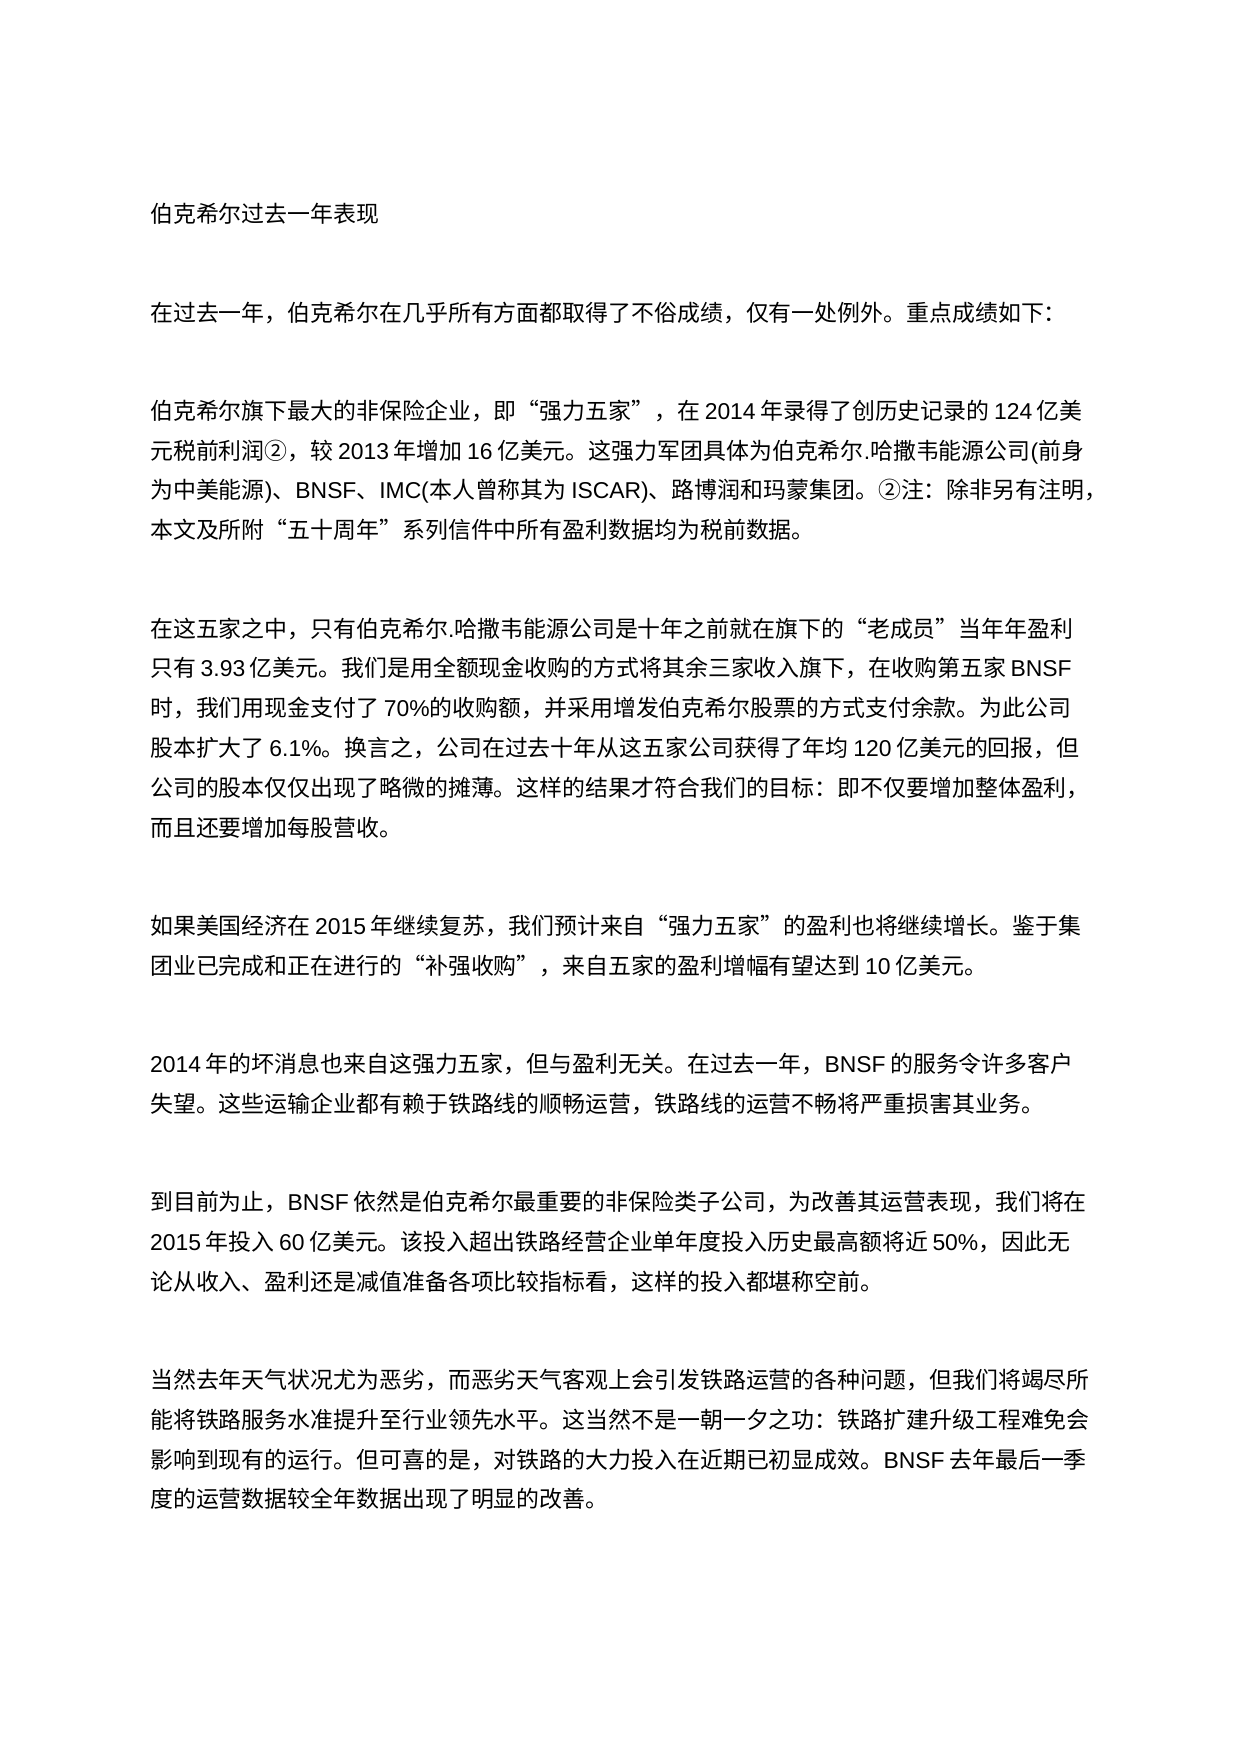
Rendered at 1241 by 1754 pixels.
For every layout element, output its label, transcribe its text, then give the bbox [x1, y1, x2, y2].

text 当然去年天气状况尤为恶劣，而恶劣天气客观上会引发铁路运营的各种问题，但我们将竭尽所能将铁路服务水准提升至行业领先水平。这当然不是一朝一夕之功：铁路扩建升级工程难免会影响到现有的运行。但可喜的是，对铁路的大力投入在近期已初显成效。BNSF去年最后一季度的运营数据较全年数据出现了明显的改善。 [150, 1362, 1090, 1514]
text 到目前为止，BNSF依然是伯克希尔最重要的非保险类子公司，为改善其运营表现，我们将在2015年投入60亿美元。该投入超出铁路经营企业单年度投入历史最高额将近50%，因此无论从收入、盈利还是减值准备各项比较指标看，这样的投入都堪称空前。 [150, 1184, 1090, 1297]
text 伯克希尔旗下最大的非保险企业，即“强力五家”，在2014年录得了创历史记录的124亿美元税前利润②，较2013年增加16亿美元。这强力军团具体为伯克希尔.哈撒韦能源公司(前身为中美能源)、BNSF、IMC(本人曾称其为ISCAR)、路博润和玛蒙集团。②注：除非另有注明，本文及所附“五十周年”系列信件中所有盈利数据均为税前数据。 [150, 393, 1090, 545]
text 如果美国经济在2015年继续复苏，我们预计来自“强力五家”的盈利也将继续增长。鉴于集团业已完成和正在进行的“补强收购”，来自五家的盈利增幅有望达到10亿美元。 [150, 908, 1090, 981]
text 在过去一年，伯克希尔在几乎所有方面都取得了不俗成绩，仅有一处例外。重点成绩如下： [150, 294, 1090, 328]
text 伯克希尔过去一年表现 [150, 196, 1090, 229]
text 在这五家之中，只有伯克希尔.哈撒韦能源公司是十年之前就在旗下的“老成员”当年年盈利只有3.93亿美元。我们是用全额现金收购的方式将其余三家收入旗下，在收购第五家BNSF时，我们用现金支付了70%的收购额，并采用增发伯克希尔股票的方式支付余款。为此公司股本扩大了6.1%。换言之，公司在过去十年从这五家公司获得了年均120亿美元的回报，但公司的股本仅仅出现了略微的摊薄。这样的结果才符合我们的目标：即不仅要增加整体盈利，而且还要增加每股营收。 [150, 610, 1090, 843]
text 2014年的坏消息也来自这强力五家，但与盈利无关。在过去一年，BNSF的服务令许多客户失望。这些运输企业都有赖于铁路线的顺畅运营，铁路线的运营不畅将严重损害其业务。 [150, 1046, 1090, 1119]
